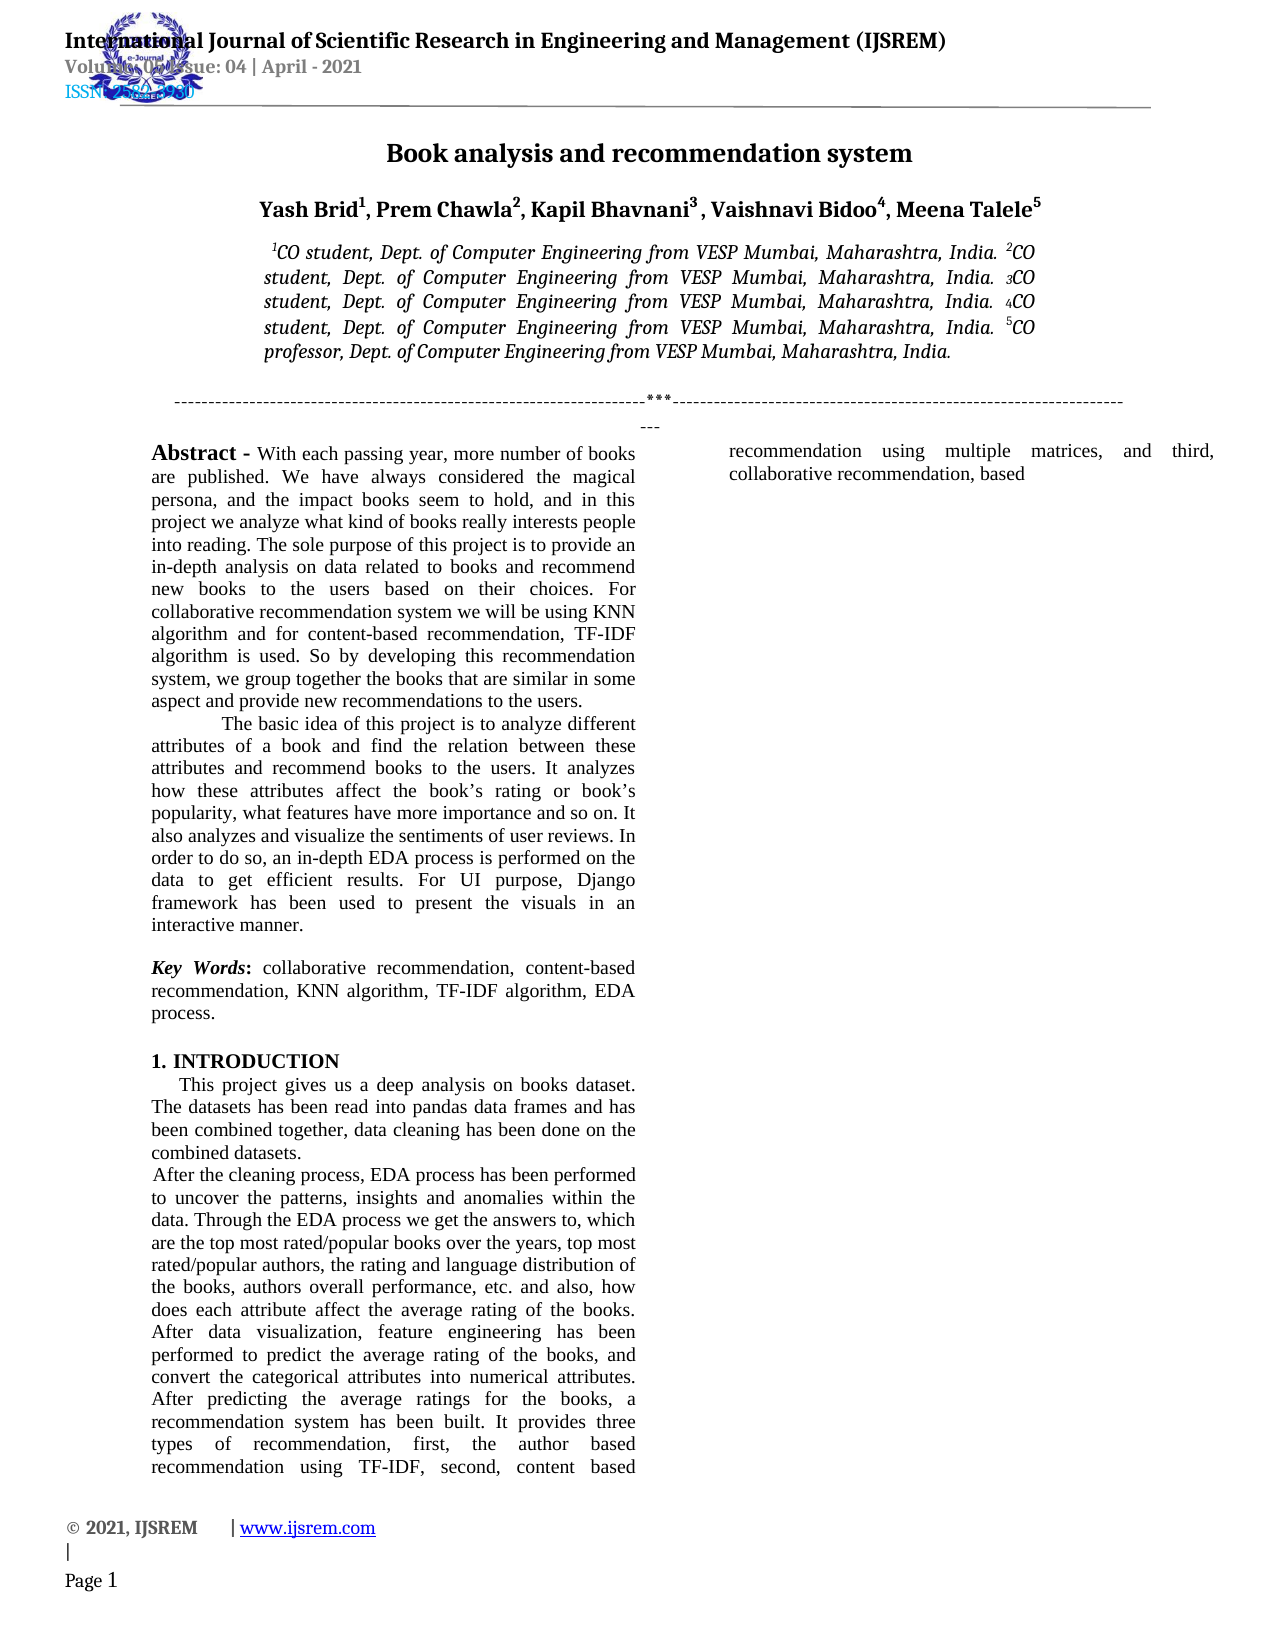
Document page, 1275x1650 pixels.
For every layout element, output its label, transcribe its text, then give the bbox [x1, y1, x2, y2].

text The basic idea of this project is to analyze different attributes of a book and find the relation between these attributes and recommend books to the users. It analyzes how these attributes affect the book’s rating or book’s popularity, what features have more importance and so on. It also analyzes and visualize the sentiments of user reviews. In order to do so, an in-depth EDA process is performed on the data to get efficient results. For UI purpose, Django framework has been used to present the visuals in an interactive manner. [151, 712, 636, 936]
text This project gives us a deep analysis on books dataset. The datasets has been read into pandas data frames and has been combined together, data cleaning has been done on the combined datasets. [151, 1073, 636, 1164]
subtitle Book analysis and recommendation system [143, 138, 1156, 169]
text --- [482, 414, 817, 438]
text Key Words: collaborative recommendation, content-based recommendation, KNN algorithm, TF-IDF algorithm, EDA process. [151, 957, 636, 1024]
text Abstract - With each passing year, more number of books are published. We have always considered the magical persona, and the impact books seem to hold, and in this project we analyze what kind of books really interests people into reading. The sole purpose of this project is to provide an in-depth analysis on data related to books and recommend new books to the users based on their choices. For collaborative recommendation system we will be using KNN algorithm and for content-based recommendation, TF-IDF algorithm is used. So by developing this recommendation system, we group together the books that are similar in some aspect and provide new recommendations to the users. [151, 440, 636, 712]
list INTRODUCTION [151, 1050, 636, 1073]
text 1CO student, Dept. of Computer Engineering from VESP Mumbai, Maharashtra, India. 2CO student, Dept. of Computer Engineering from VESP Mumbai, Maharashtra, India. 3CO student, Dept. of Computer Engineering from VESP Mumbai, Maharashtra, India. 4CO student, Dept. of Computer Engineering from VESP Mumbai, Maharashtra, India. 5CO professor, Dept. of Computer Engineering from VESP Mumbai, Maharashtra, India. [264, 240, 1036, 364]
text After the cleaning process, EDA process has been performed to uncover the patterns, insights and anomalies within the data. Through the EDA process we get the answers to, which are the top most rated/popular books over the years, top most rated/popular authors, the rating and language distribution of the books, authors overall performance, etc. and also, how does each attribute affect the average rating of the books. After data visualization, feature engineering has been performed to predict the average rating of the books, and convert the categorical attributes into numerical attributes. After predicting the average ratings for the books, a recommendation system has been built. It provides three types of recommendation, first, the author based recommendation using TF-IDF, second, content based recommendation using multiple matrices, and third, collaborative recommendation, based [151, 1164, 636, 1477]
picture [88, 12, 203, 103]
text Yash Brid1, Prem Chawla2, Kapil Bhavnani3 , Vaishnavi Bidoo4, Meena Talele5 [143, 193, 1157, 223]
text ---------------------------------------------------------------------***------------------------------------------------------------------ [143, 390, 1156, 414]
